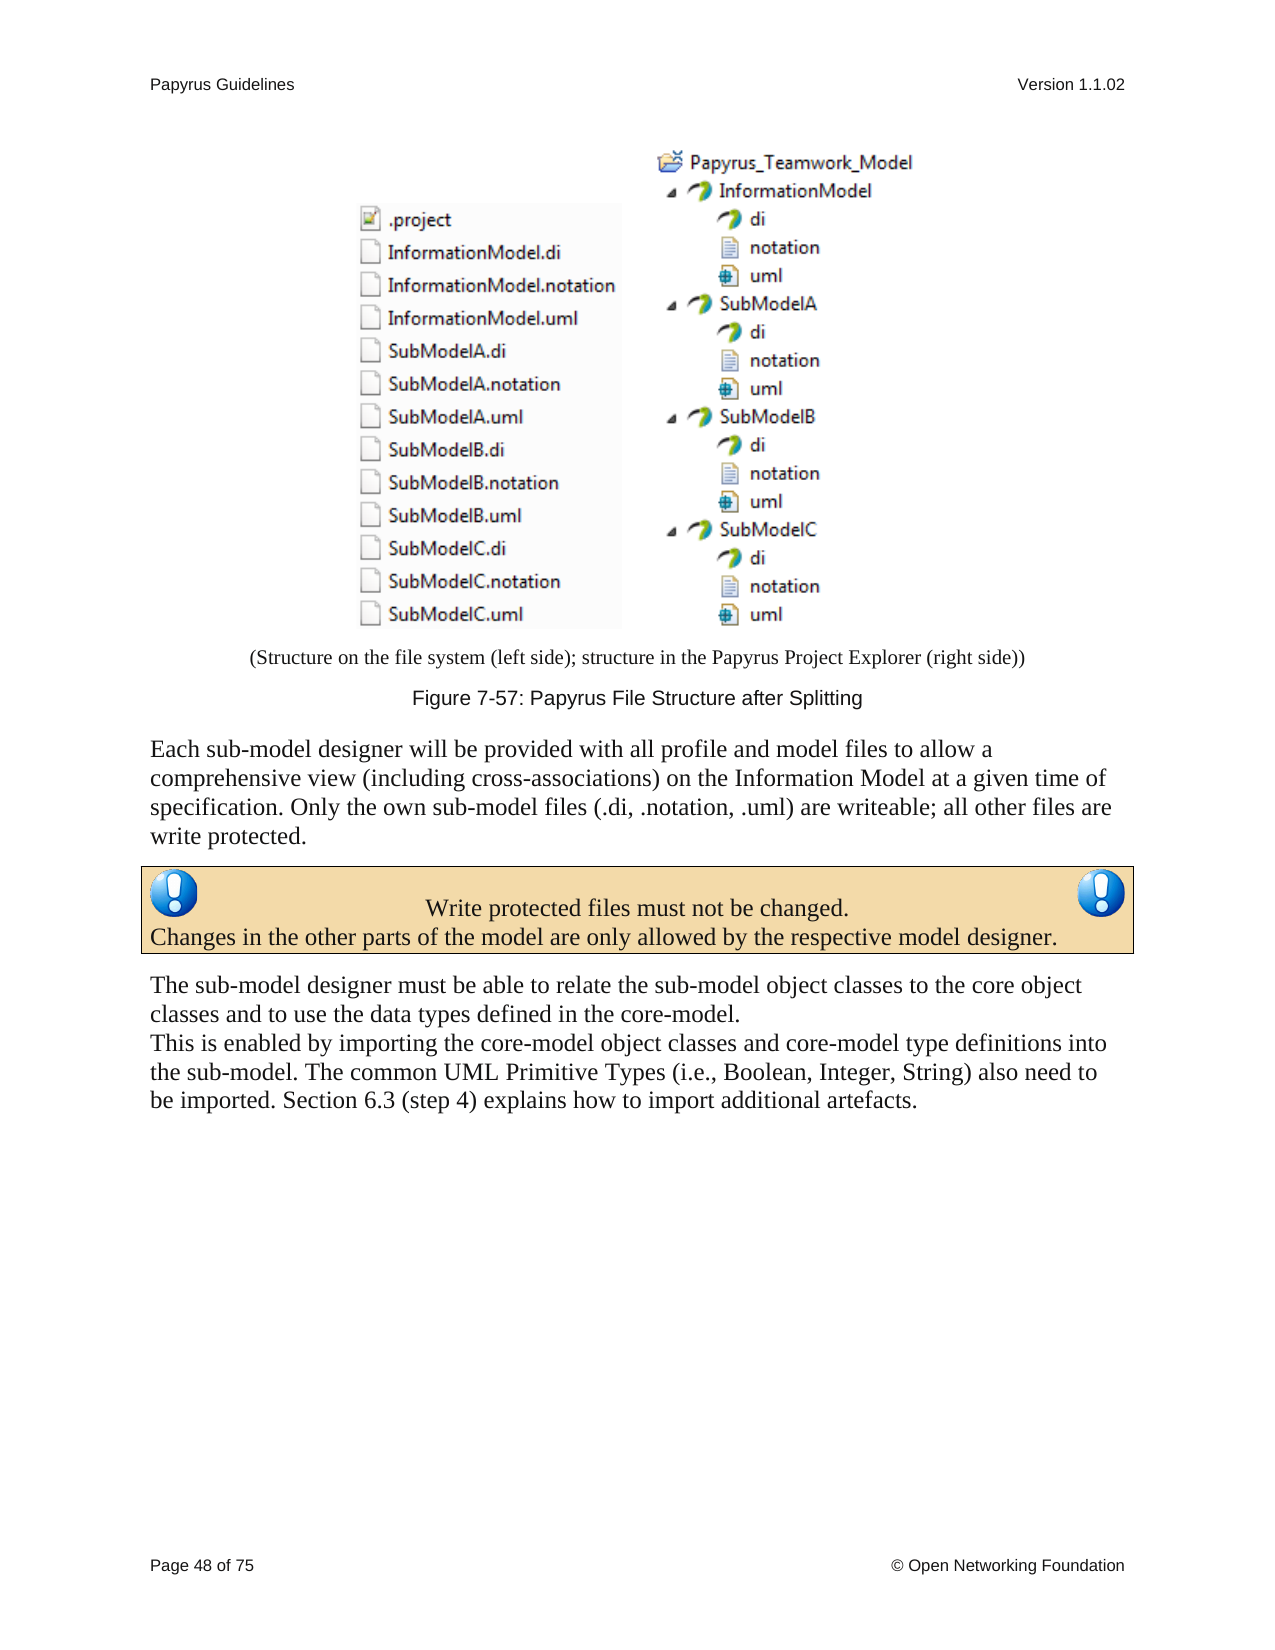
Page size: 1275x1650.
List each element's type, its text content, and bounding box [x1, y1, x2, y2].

picture [656, 150, 919, 629]
picture [150, 869, 198, 917]
text Each sub-model designer will be provided with all profile and model files to allow a comprehensive view (including cross-associations) on the Information Model at a given time of specification. Only the own sub-model files (.di, .notation, .uml) are writeable; all other files are write protected. [150, 734, 1125, 849]
text Write protected files must not be changed. Changes in the other parts of the model are only allowed by the respective model designer. [142, 867, 1133, 953]
text (Structure on the file system (left side); structure in the Papyrus Project Explorer (right side)) [150, 645, 1125, 669]
picture [1077, 869, 1125, 917]
text The sub-model designer must be able to relate the sub-model object classes to the core object classes and to use the data types defined in the core-model. This is enabled by importing the core-model object classes and core-model type definitions into the sub-model. The common UML Primitive Types (i.e., Boolean, Integer, String) also need to be imported. Section 6.2 (step 4) explains how to import additional artefacts. [150, 970, 1125, 1114]
picture [356, 203, 622, 629]
